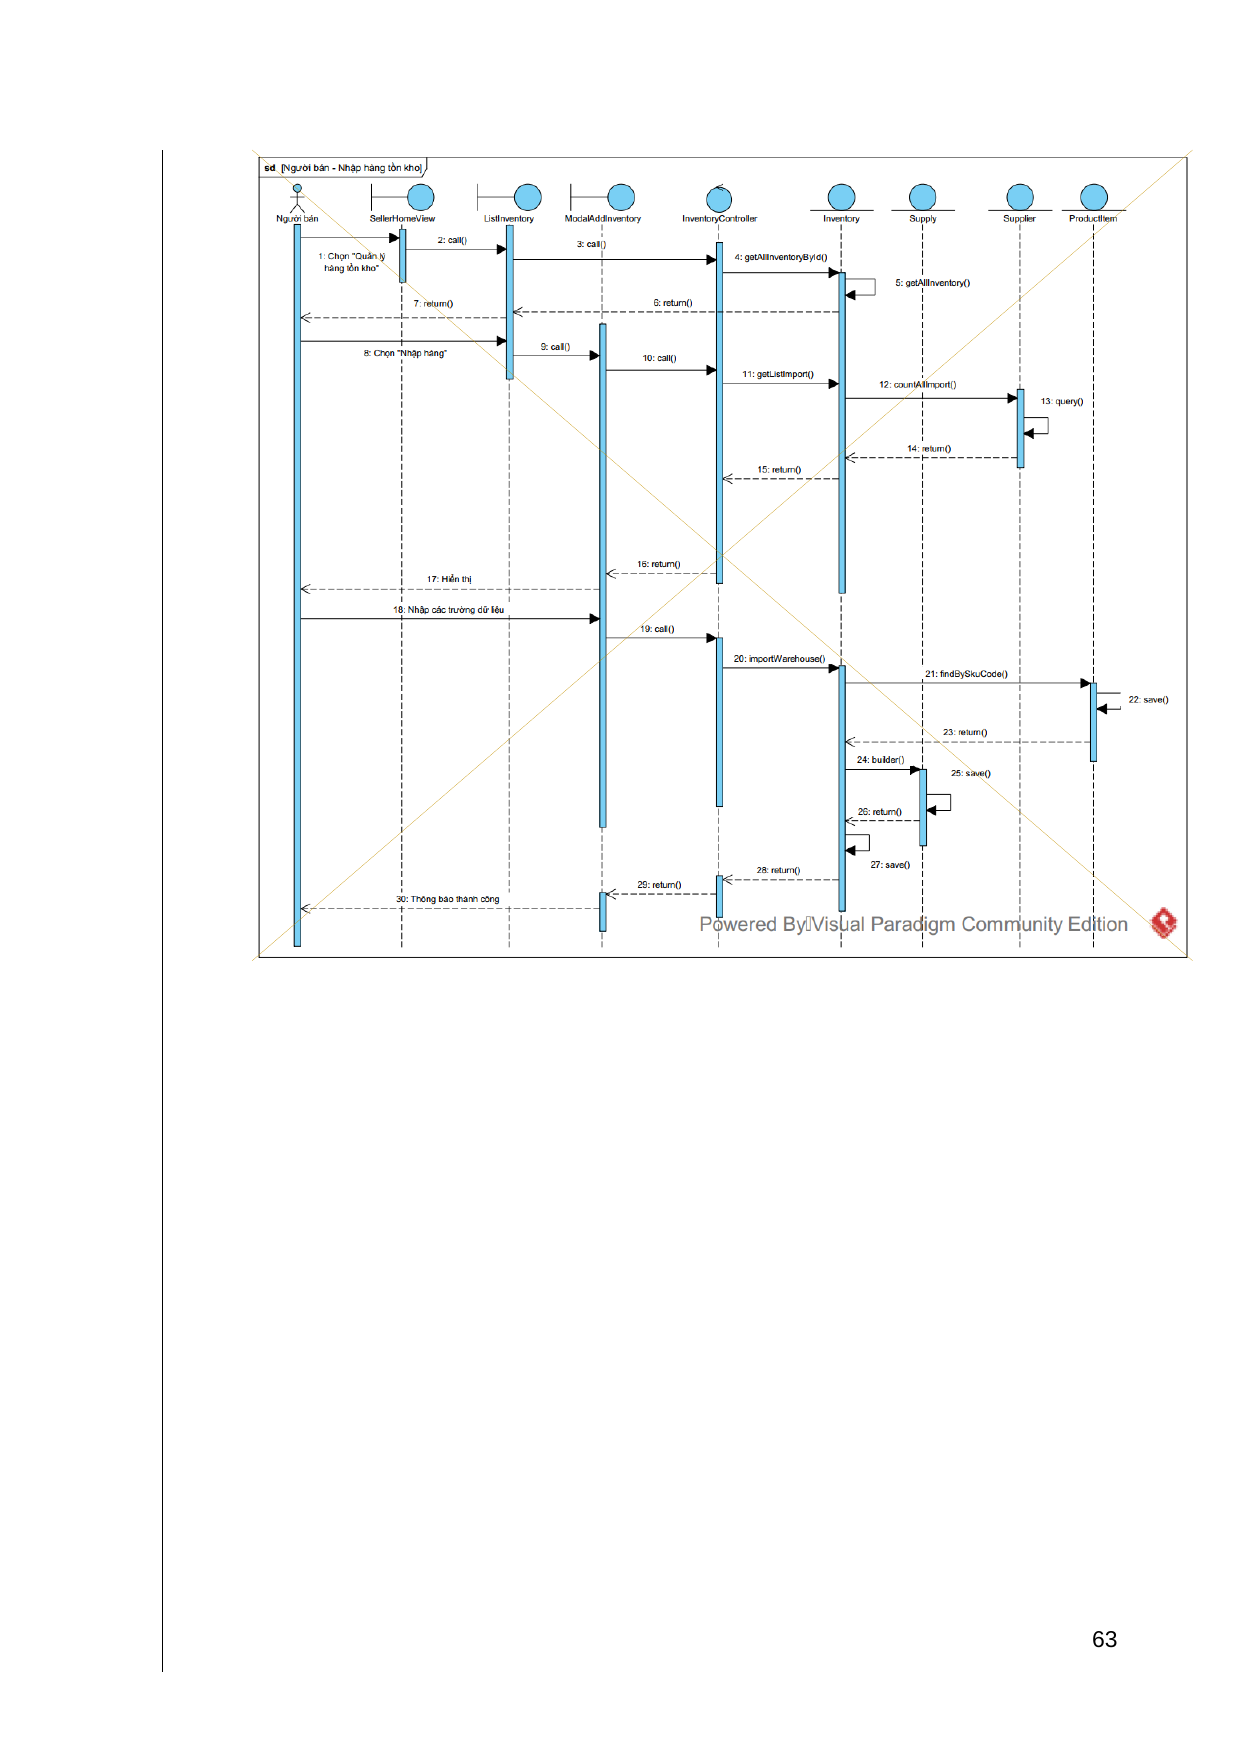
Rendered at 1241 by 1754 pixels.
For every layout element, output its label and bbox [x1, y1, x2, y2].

picture [724, 151, 1193, 960]
picture [254, 150, 1191, 554]
picture [252, 151, 721, 959]
picture [254, 557, 1191, 961]
